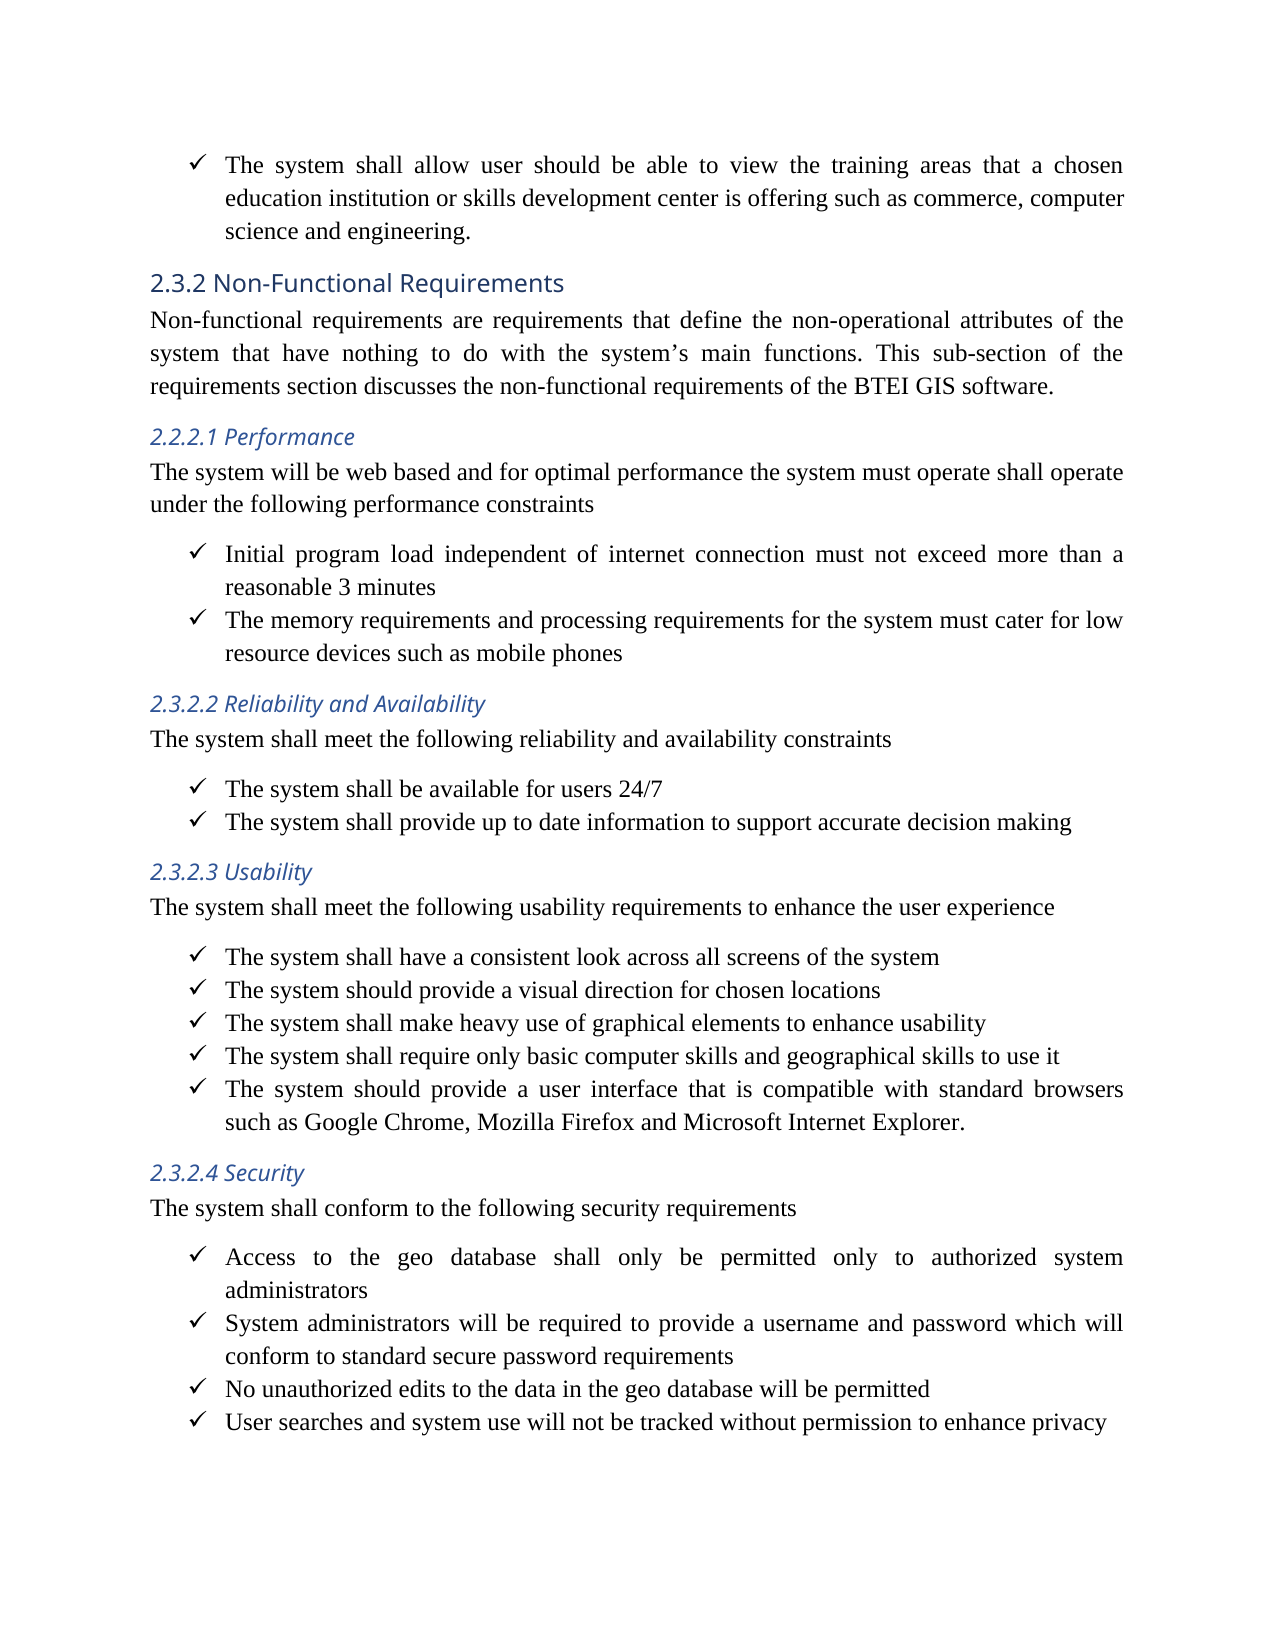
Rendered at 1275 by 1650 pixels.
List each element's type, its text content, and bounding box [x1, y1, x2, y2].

list Initial program load independent of internet connection must not exceed more than a reasonable 3 minutes [187, 539, 1125, 601]
list The system shall allow user should be able to view the training areas that a chosen education institution or skills development center is offering such as commerce, computer science and engineering. [187, 150, 1125, 245]
list The system should provide a visual direction for chosen locations [187, 975, 1125, 1004]
list The system should provide a user interface that is compatible with standard browsers such as Google Chrome, Mozilla Firefox and Microsoft Internet Explorer. [187, 1074, 1125, 1136]
subtitle 2.3.2 Non-Functional Requirements [150, 266, 1125, 300]
text The system shall meet the following usability requirements to enhance the user experience [150, 892, 1125, 921]
list The system shall provide up to date information to support accurate decision making [187, 807, 1125, 835]
list The system shall require only basic computer skills and geographical skills to use it [187, 1041, 1125, 1070]
text The system shall meet the following reliability and availability constraints [150, 724, 1125, 753]
list The system shall make heavy use of graphical elements to enhance usability [187, 1008, 1125, 1037]
list Access to the geo database shall only be permitted only to authorized system administrators [187, 1242, 1125, 1304]
text Non-functional requirements are requirements that define the non-operational attributes of the system that have nothing to do with the system’s main functions. This sub-section of the requirements section discusses the non-functional requirements of the BTEI GIS software. [150, 305, 1125, 400]
list The system shall be available for users 24/7 [187, 774, 1125, 802]
list The system shall have a consistent look across all screens of the system [187, 942, 1125, 971]
list The memory requirements and processing requirements for the system must cater for low resource devices such as mobile phones [187, 605, 1125, 667]
text The system shall conform to the following security requirements [150, 1193, 1125, 1221]
subtitle 2.3.2.3 Usability [150, 856, 1125, 888]
list User searches and system use will not be tracked without permission to enhance privacy [187, 1407, 1125, 1436]
text The system will be web based and for optimal performance the system must operate shall operate under the following performance constraints [150, 457, 1125, 518]
list No unauthorized edits to the data in the geo database will be permitted [187, 1374, 1125, 1403]
list System administrators will be required to provide a username and password which will conform to standard secure password requirements [187, 1308, 1125, 1370]
subtitle 2.3.2.4 Security [150, 1157, 1125, 1188]
subtitle 2.2.2.1 Performance [150, 421, 1125, 452]
subtitle 2.3.2.2 Reliability and Availability [150, 688, 1125, 719]
